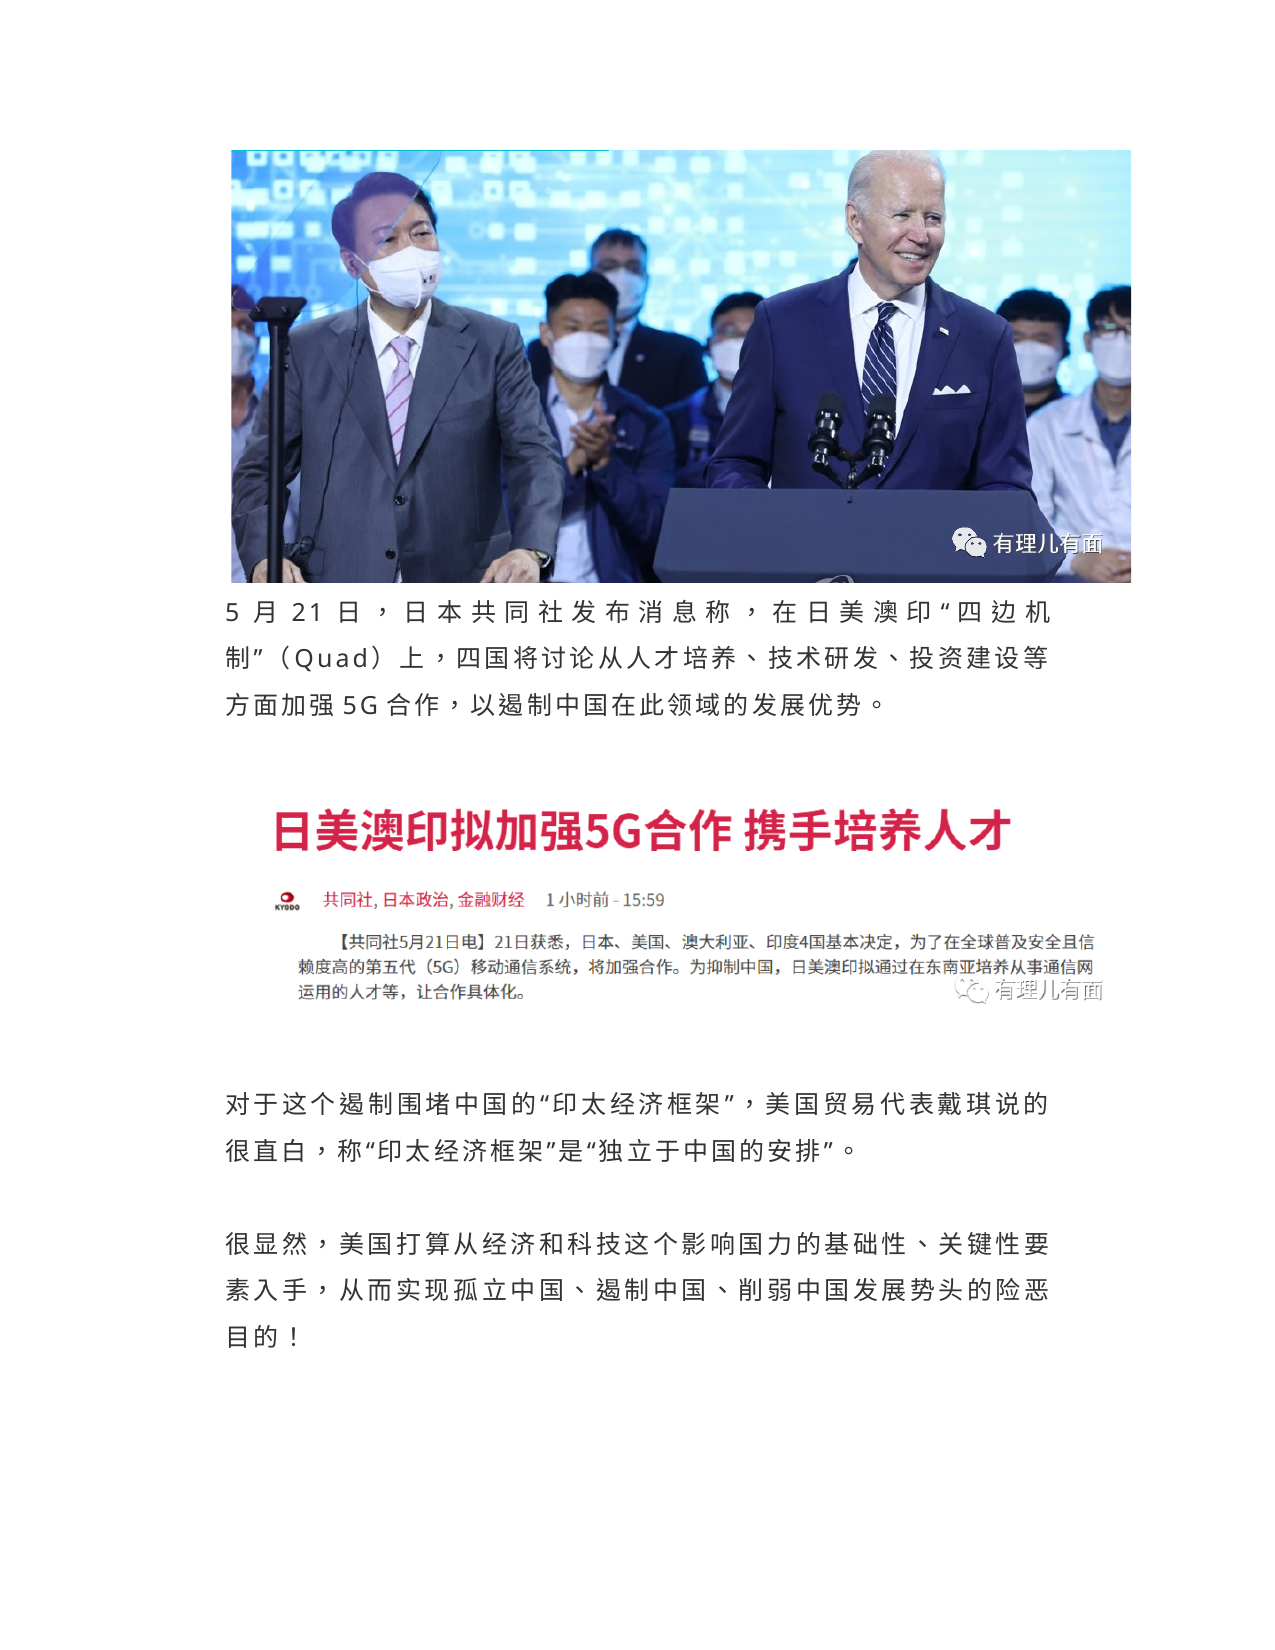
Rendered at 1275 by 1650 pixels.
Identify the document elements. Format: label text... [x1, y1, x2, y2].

text 对于这个遏制围堵中国的“印太经济框架”，美国贸易代表戴琪说的很直白，称“印太经济框架”是“独立于中国的安排”。 [225, 1074, 1050, 1167]
picture [231, 768, 1132, 1029]
text 很显然，美国打算从经济和科技这个影响国力的基础性、关键性要素入手，从而实现孤立中国、遏制中国、削弱中国发展势头的险恶目的！ [225, 1214, 1050, 1353]
picture [231, 150, 1132, 583]
text 5月21日，日本共同社发布消息称，在日美澳印“四边机制”（Quad）上，四国将讨论从人才培养、技术研发、投资建设等方面加强5G合作，以遏制中国在此领域的发展优势。 [225, 582, 1050, 722]
